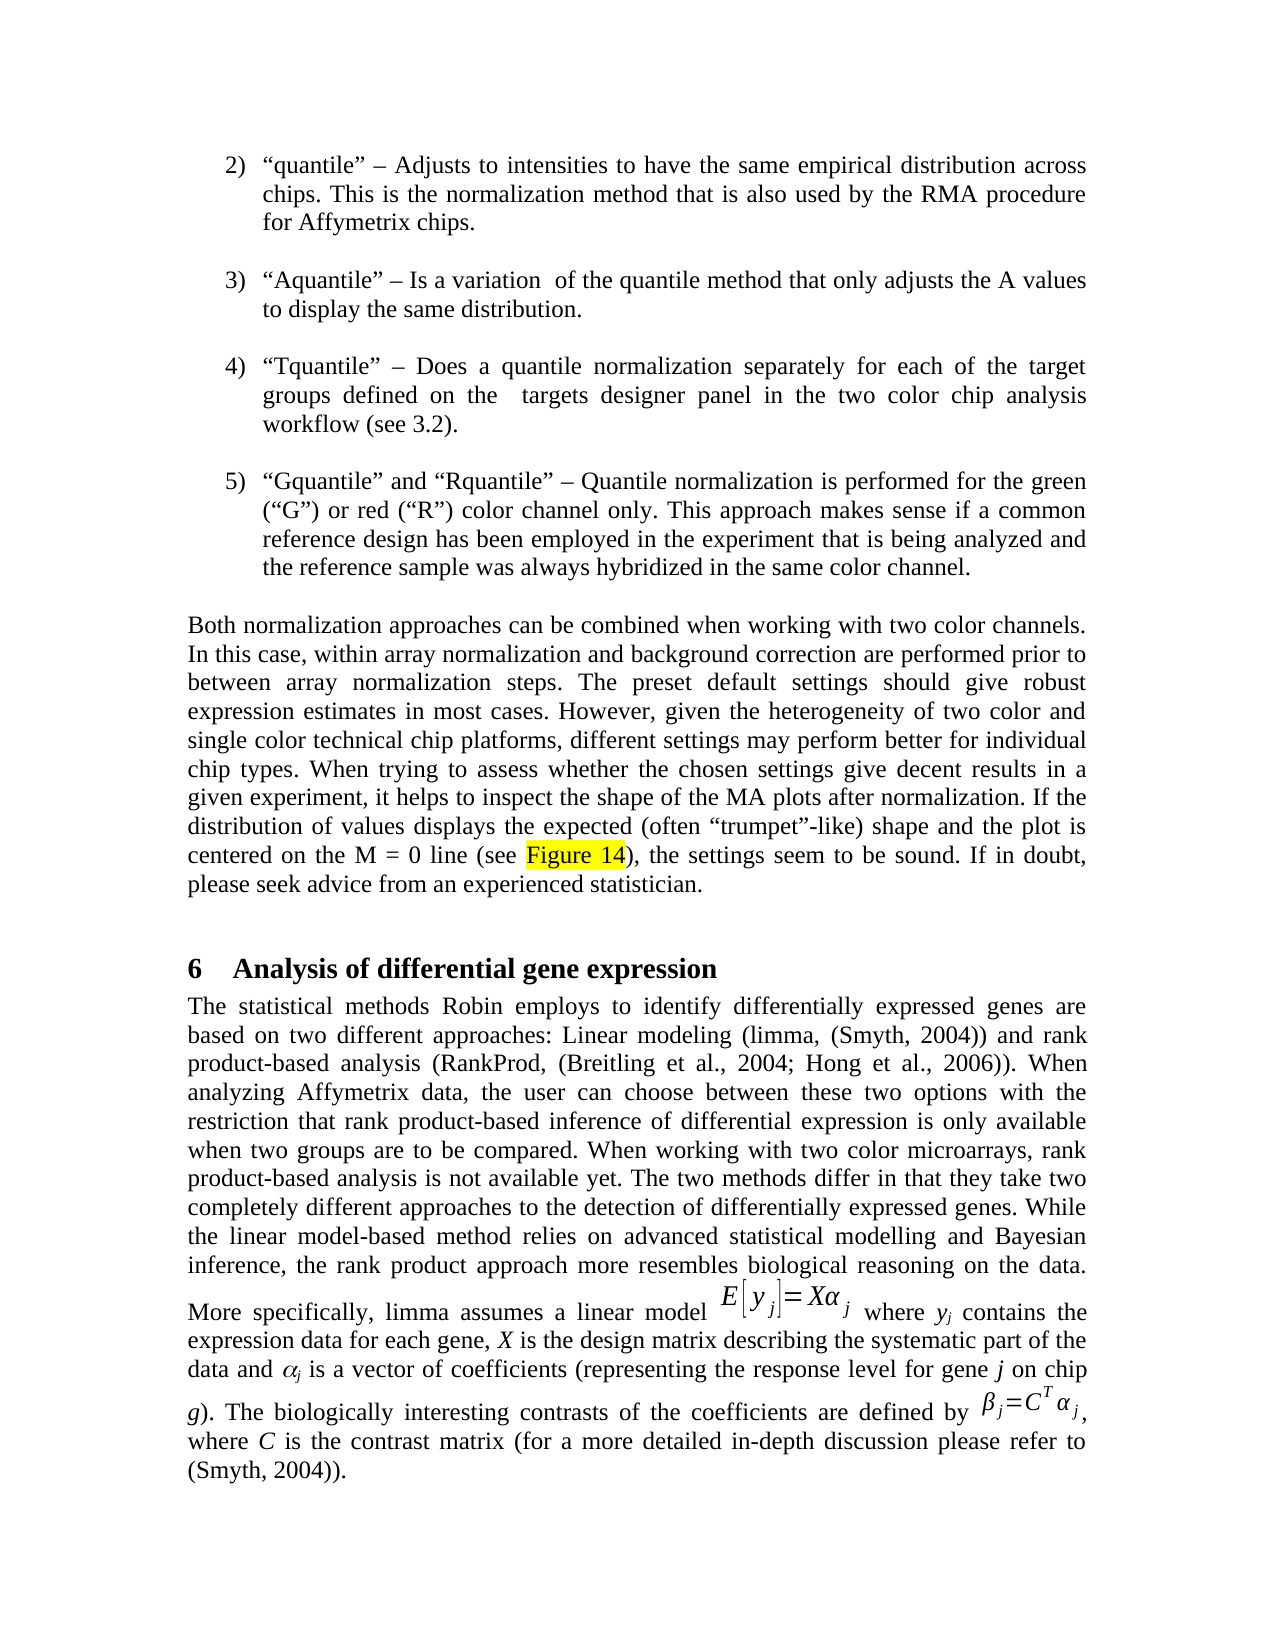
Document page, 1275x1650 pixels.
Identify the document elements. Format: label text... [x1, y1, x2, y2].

list “Gquantile” and “Rquantile” – Quantile normalization is performed for the green (“G”) or red (“R”) color channel only. This approach makes sense if a common reference design has been employed in the experiment that is being analyzed and the reference sample was always hybridized in the same color channel. [225, 466, 1087, 581]
text The statistical methods Robin employs to identify differentially expressed genes are based on two different approaches: Linear modeling (limma, (Smyth, 2004)) and rank product-based analysis (RankProd, (Breitling et al., 2004; Hong et al., 2006)). When analyzing Affymetrix data, the user can choose between these two options with the restriction that rank product-based inference of differential expression is only available when two groups are to be compared. When working with two color microarrays, rank product-based analysis is not available yet. The two methods differ in that they take two completely different approaches to the detection of differentially expressed genes. While the linear model-based method relies on advanced statistical modelling and ayesian inference, the rank product approach more resembles biological reasoning on the data. More specifically, limma assumes a linear model where yj contains the expression data for each gene, X is the design matrix describing the systematic part of the data and j is a vector of coefficients (representing the response level for gene j on chip g). The biologically interesting contrasts of the coefficients are defined by , where C is the contrast matrix (for a more detailed in-depth discussion please refer to (Smyth, 2004)). [187, 991, 1087, 1483]
subtitle Analysis of differential gene expression [187, 951, 1087, 985]
list “quantile” – Adjusts to intensities to have the same empirical distribution across chips. This is the normalization method that is also used by the RMA procedure for Affymetrix chips. [225, 150, 1087, 236]
list “Aquantile” – Is a variation of the quantile method that only adjusts the A values to display the same distribution. [225, 265, 1087, 322]
text Both normalization approaches can be combined when working with two color channels. In this case, within array normalization and background correction are performed prior to between array normalization steps. The preset default settings should give robust expression estimates in most cases. However, given the heterogeneity of two color and single color technical chip platforms, different settings may perform better for individual chip types. When trying to assess whether the chosen settings give decent results in a given experiment, it helps to inspect the shape of the MA plots after normalization. If the distribution of values displays the expected (often “trumpet”-like) shape and the plot is centered on the M = 0 line (see ), the settings seem to be sound. If in doubt, please seek advice from an experienced statistician. [187, 610, 1087, 897]
list “Tquantile” – Does a quantile normalization separately for each of the target groups defined on the targets designer panel in the two color chip analysis workflow (see 3.2). [225, 351, 1087, 437]
